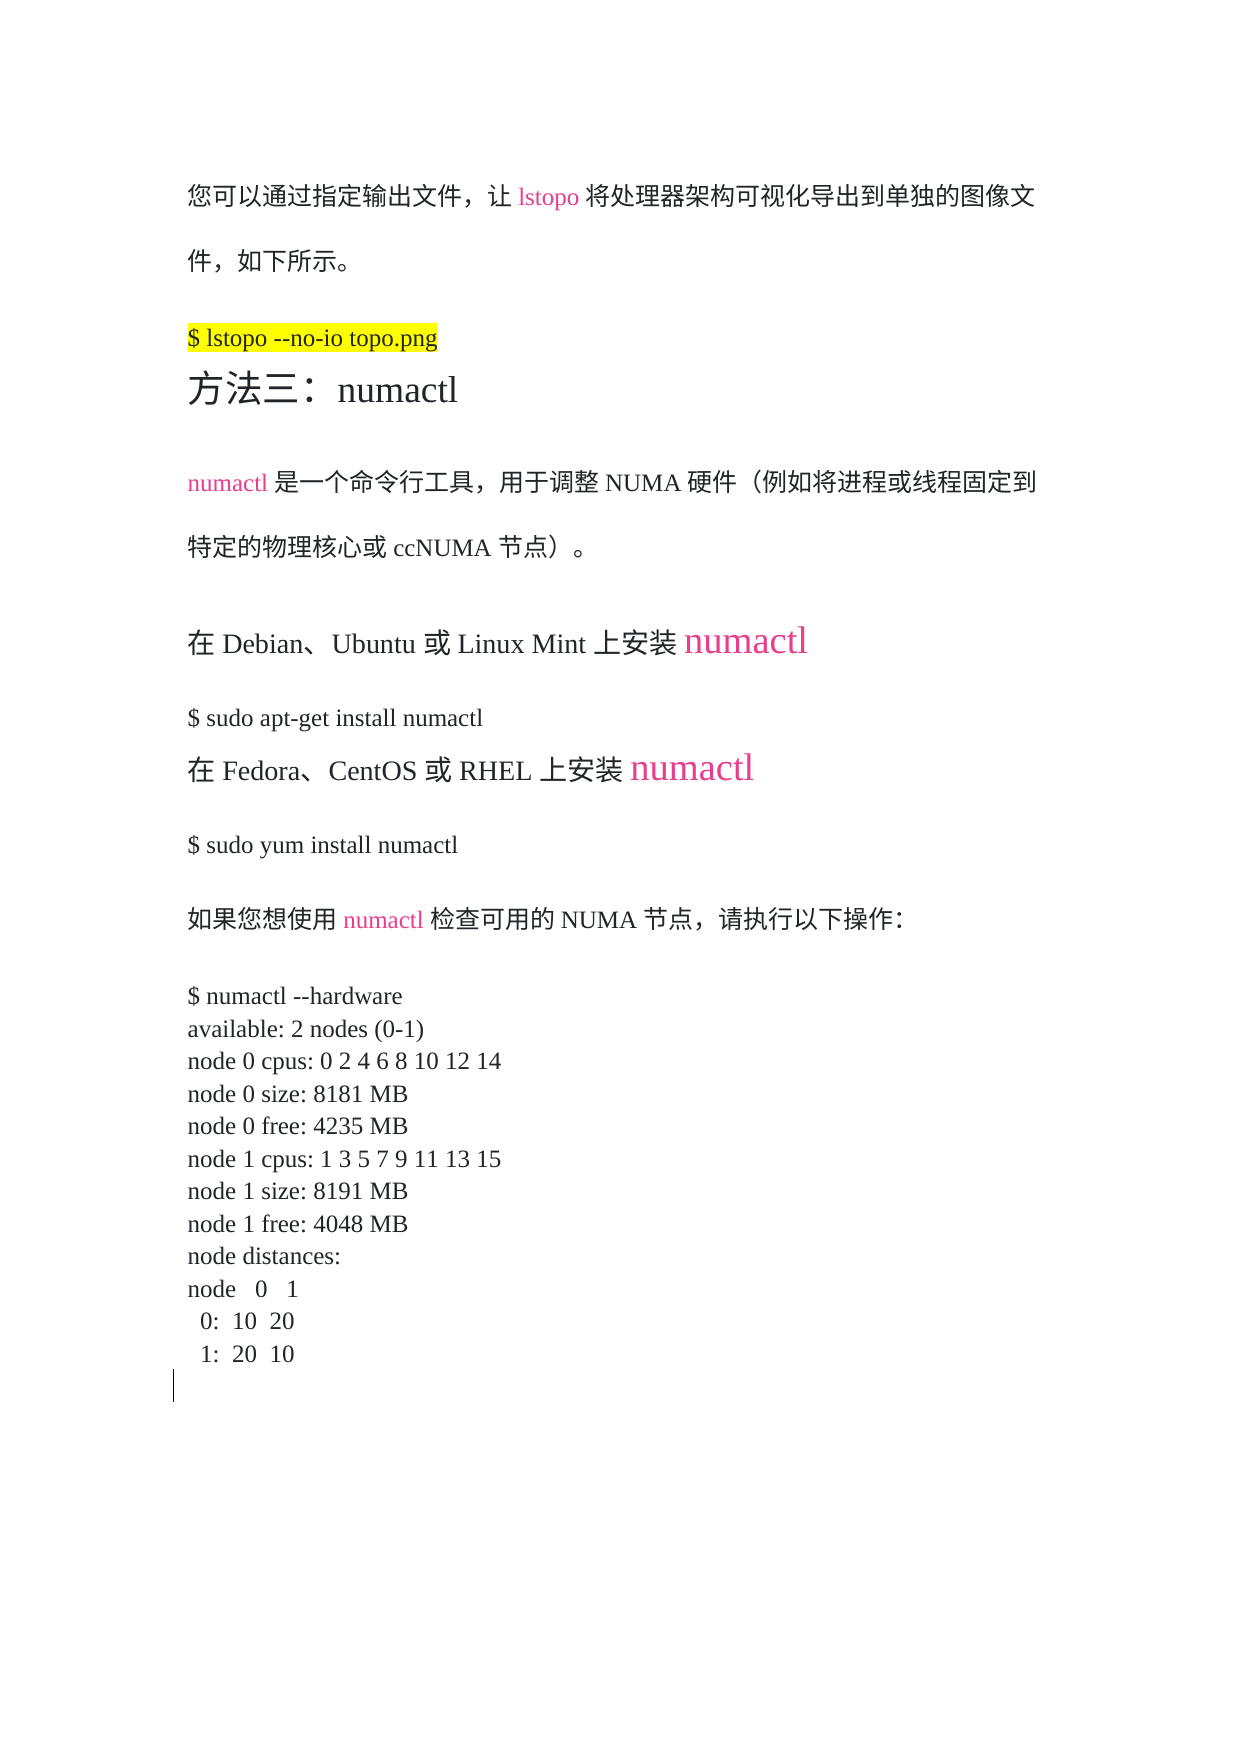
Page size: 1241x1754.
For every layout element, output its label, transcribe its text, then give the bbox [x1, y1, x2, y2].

text 在 Fedora、CentOS 或 RHEL 上安装 numactl [187, 734, 1053, 799]
text available: 2 nodes (0-1) [187, 1012, 1053, 1044]
text 在 Debian、Ubuntu 或 Linux Mint 上安装 numactl [187, 607, 1053, 672]
text 如果您想使用 numactl 检查可用的 NUMA 节点，请执行以下操作： [187, 885, 1053, 950]
text $ sudo yum install numactl [187, 828, 1053, 860]
text 0: 10 20 [187, 1304, 1053, 1337]
text node 0 cpus: 0 2 4 6 8 10 12 14 [187, 1044, 1053, 1077]
text node 0 1 [187, 1272, 1053, 1304]
text 1: 20 10 [187, 1337, 1053, 1369]
text node 0 free: 4235 MB [187, 1109, 1053, 1142]
text 方法三：numactl [187, 354, 1053, 419]
text numactl 是一个命令行工具，用于调整 NUMA 硬件（例如将进程或线程固定到特定的物理核心或 ccNUMA 节点）。 [187, 448, 1053, 578]
text node 1 size: 8191 MB [187, 1174, 1053, 1207]
text node distances: [187, 1239, 1053, 1272]
text node 1 cpus: 1 3 5 7 9 11 13 15 [187, 1142, 1053, 1174]
text $ numactl --hardware [187, 979, 1053, 1012]
text $ lstopo --no-io topo.png [187, 321, 1053, 354]
text node 0 size: 8181 MB [187, 1077, 1053, 1109]
text node 1 free: 4048 MB [187, 1207, 1053, 1239]
text 您可以通过指定输出文件，让 lstopo 将处理器架构可视化导出到单独的图像文件，如下所示。 [187, 162, 1053, 292]
text $ sudo apt-get install numactl [187, 701, 1053, 734]
